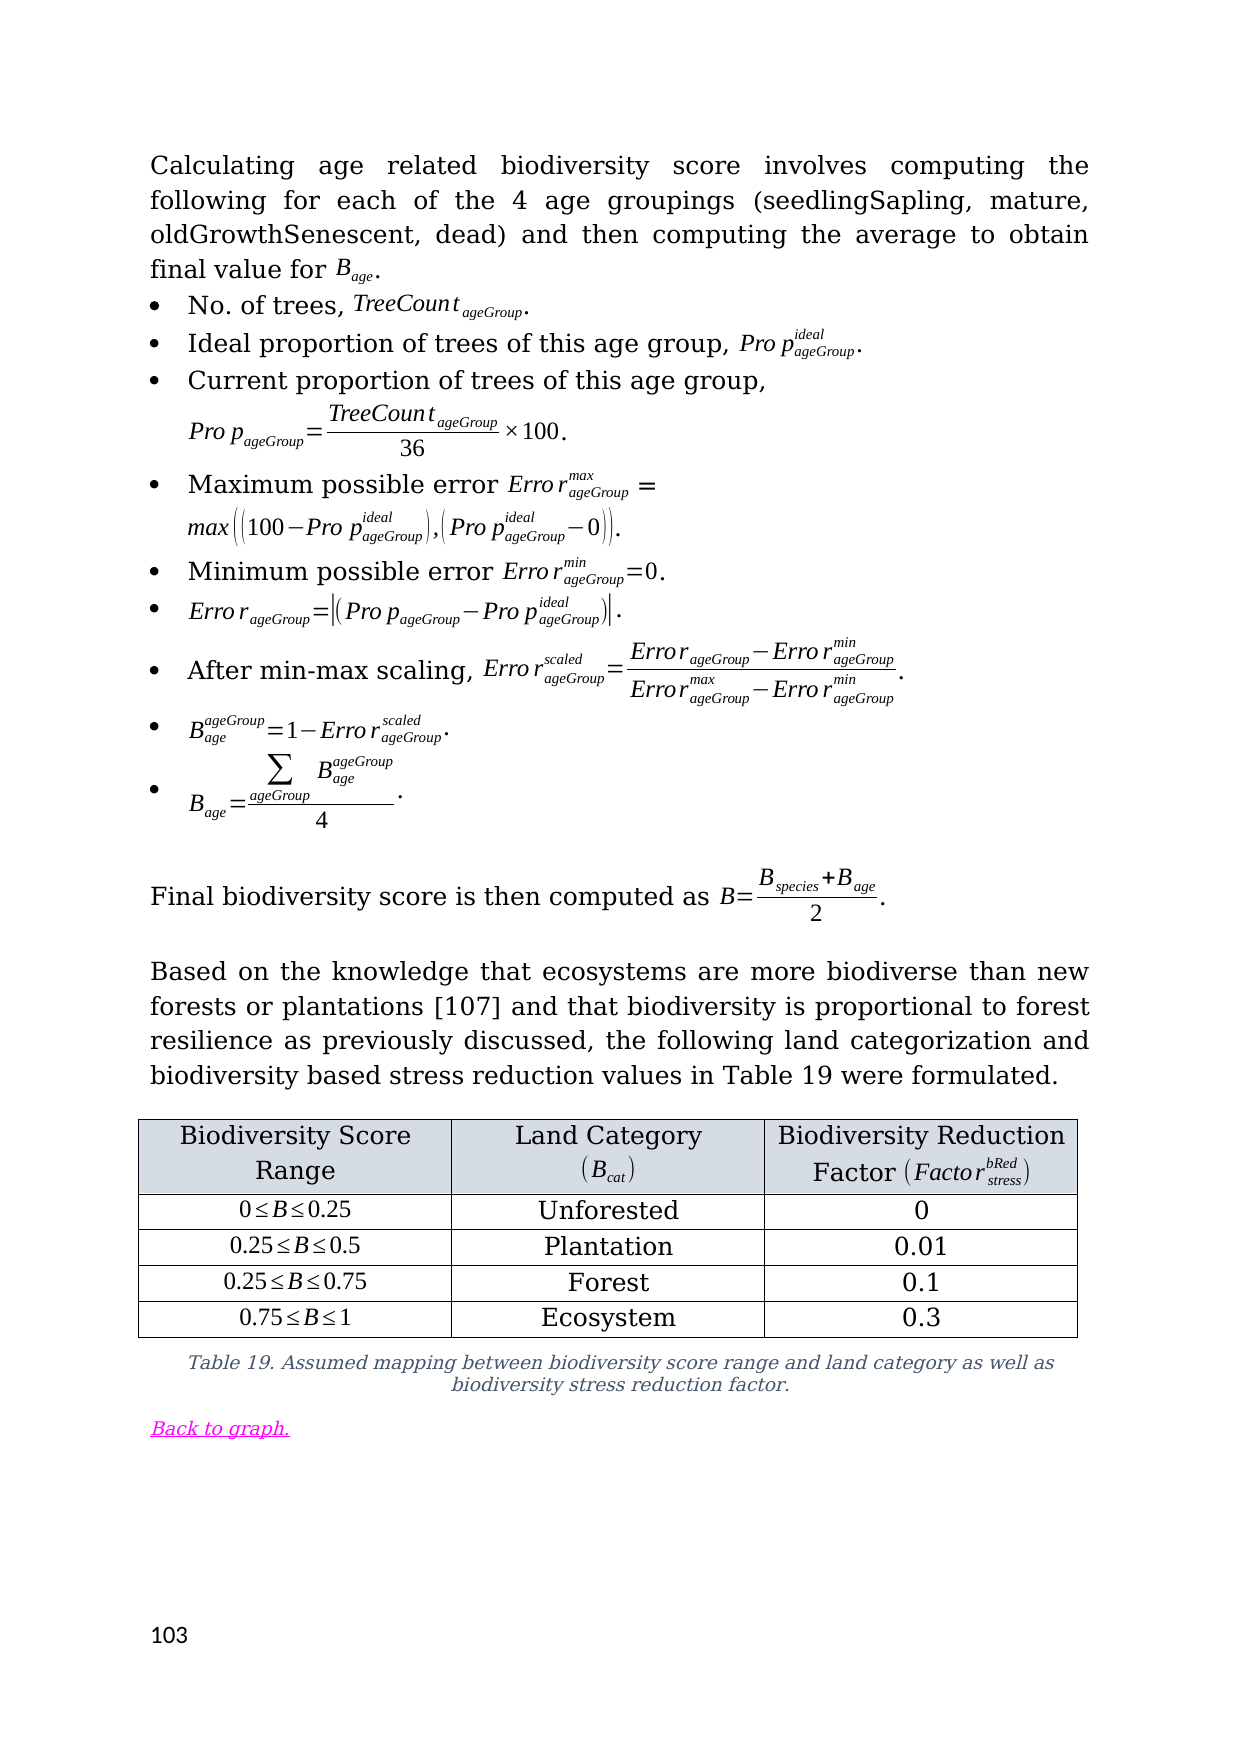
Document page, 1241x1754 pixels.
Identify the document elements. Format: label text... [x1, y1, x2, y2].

list Current proportion of trees of this age group, . [150, 364, 1090, 462]
table_cell Unforested [452, 1195, 764, 1229]
table_cell [139, 1195, 451, 1229]
text Back to graph. [150, 1416, 1090, 1439]
table_cell [139, 1230, 451, 1265]
table_cell [139, 1266, 451, 1301]
table_cell [139, 1302, 451, 1337]
table_cell Ecosystem [452, 1302, 764, 1337]
table_cell 0 [765, 1195, 1077, 1229]
table_header Biodiversity Score Range [139, 1120, 451, 1193]
list . [150, 592, 1090, 629]
list . [150, 752, 1090, 834]
text Final biodiversity score is then computed as . [150, 864, 1090, 926]
list . [150, 711, 1090, 747]
list Ideal proportion of trees of this age group, . [150, 325, 1090, 360]
list No. of trees, . [150, 289, 1090, 321]
list After min-max scaling, . [150, 633, 1090, 707]
text Table 19. Assumed mapping between biodiversity score range and land category as well as biodiversity stress reduction factor. [150, 1350, 1090, 1395]
table_cell Plantation [452, 1230, 764, 1265]
table_cell Forest [452, 1266, 764, 1301]
table_cell 0.01 [765, 1230, 1077, 1265]
table_header Biodiversity Reduction Factor [765, 1120, 1077, 1193]
list Maximum possible error = . [150, 466, 1090, 548]
table_header Land Category [452, 1120, 764, 1193]
table_cell 0.3 [765, 1302, 1077, 1337]
table_cell 0.1 [765, 1266, 1077, 1301]
text Based on the knowledge that ecosystems are more biodiverse than new forests or plantations [107] and that biodiversity is proportional to forest resilience as previously discussed, the following land categorization and biodiversity based stress reduction values in Table 19 were formulated. [150, 956, 1090, 1089]
text Calculating age related biodiversity score involves computing the following for each of the 4 age groupings (seedlingSapling, mature, oldGrowthSenescent, dead) and then computing the average to obtain final value for . [150, 150, 1090, 285]
list Minimum possible error . [150, 553, 1090, 588]
